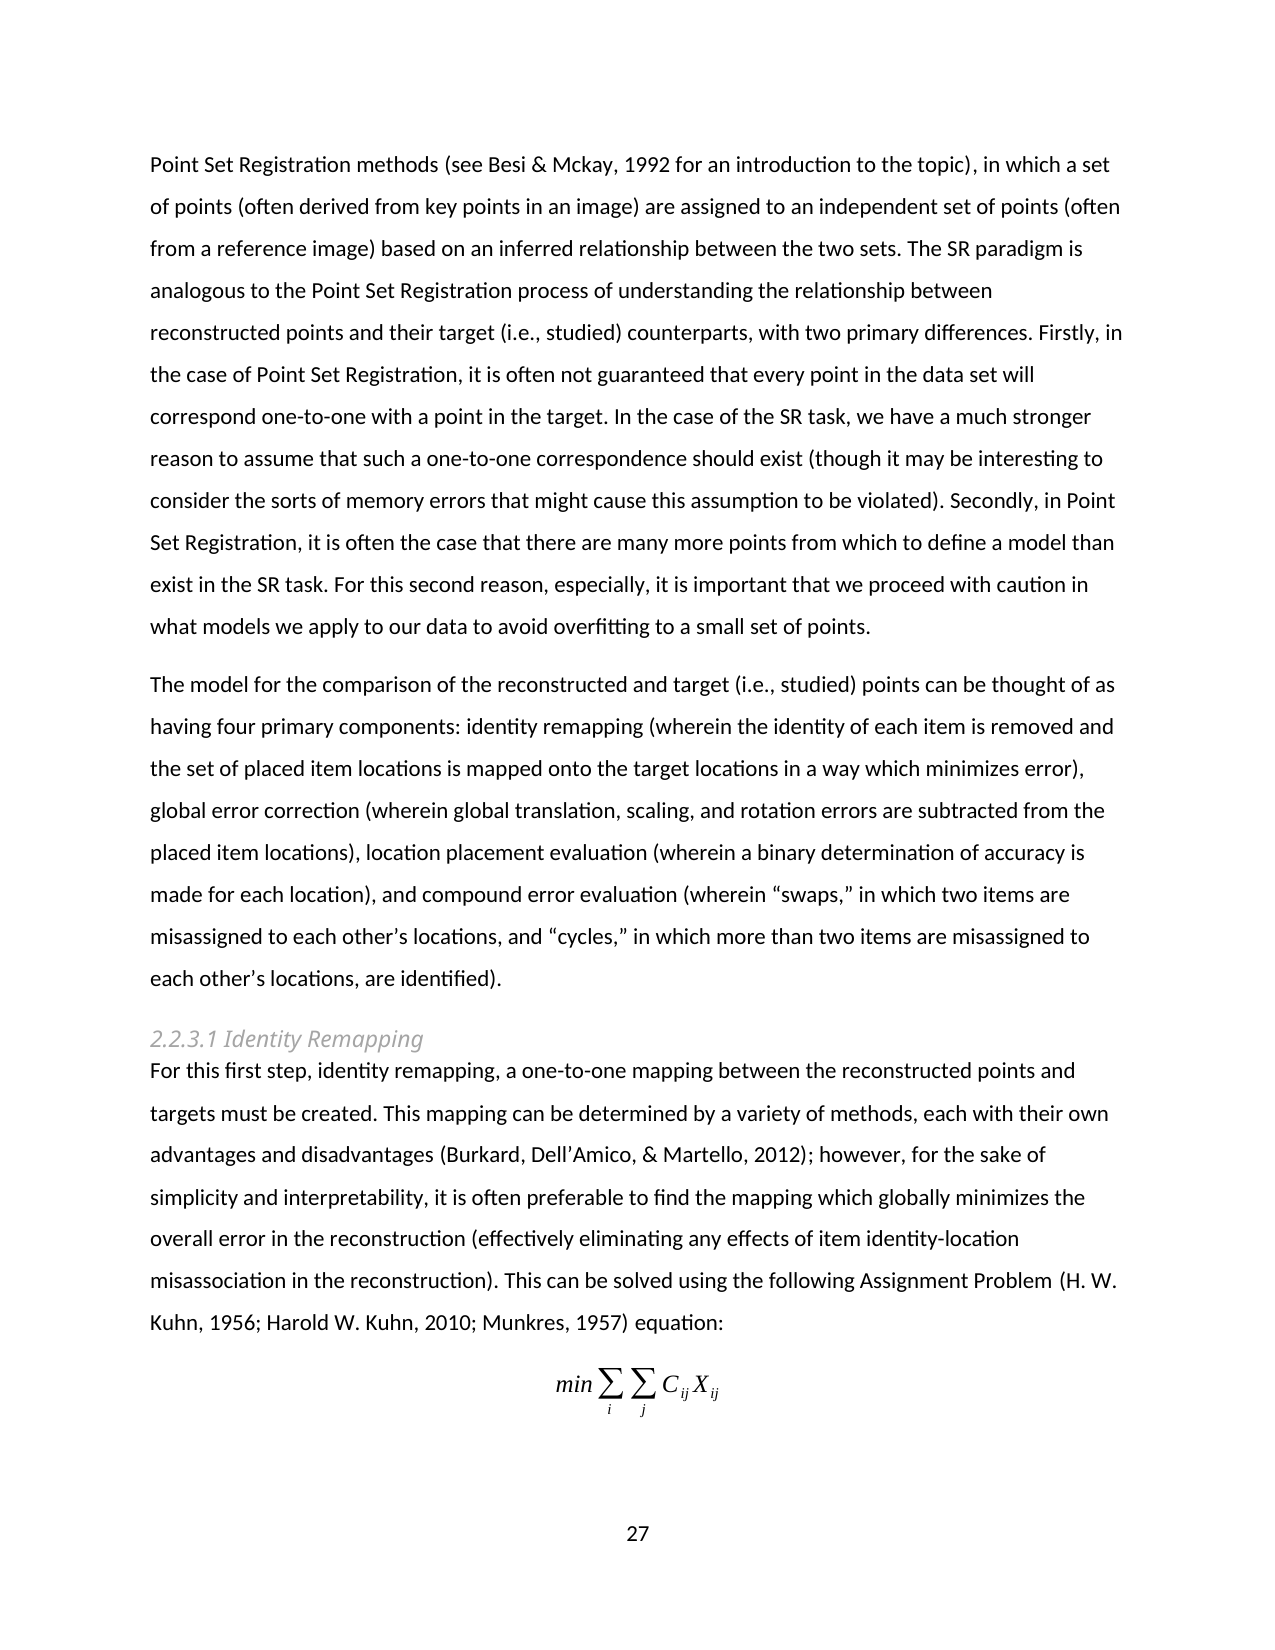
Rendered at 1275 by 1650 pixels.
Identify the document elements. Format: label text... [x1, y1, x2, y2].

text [150, 150, 1125, 640]
text For this first step, identity remapping, a one-to-one mapping between the reconstructed points and targets must be created. This mapping can be determined by a variety of methods, each with their own advantages and disadvantages (Burkard, Dell’Amico, & Martello, 2012); however, for the sake of simplicity and interpretability, it is often preferable to find the mapping which globally minimizes the overall error in the reconstruction (effectively eliminating any effects of item identity-location misassociation in the reconstruction). This can be solved using the following Assignment Problem (H. W. Kuhn, 1956; Harold W. Kuhn, 2010; Munkres, 1957) equation: [150, 1057, 1125, 1337]
text The model for the comparison of the reconstructed and target (i.e., studied) points can be thought of as having four primary components: identity remapping (wherein the identity of each item is removed and the set of placed item locations is mapped onto the target locations in a way which minimizes error), global error correction (wherein global translation, scaling, and rotation errors are subtracted from the placed item locations), location placement evaluation (wherein a binary determination of accuracy is made for each location), and compound error evaluation (wherein “swaps,” in which two items are misassigned to each other’s locations, and “cycles,” in which more than two items are misassigned to each other’s locations, are identified). [150, 670, 1125, 992]
subtitle 2.2.3.1 Identity Remapping [150, 1023, 1125, 1054]
